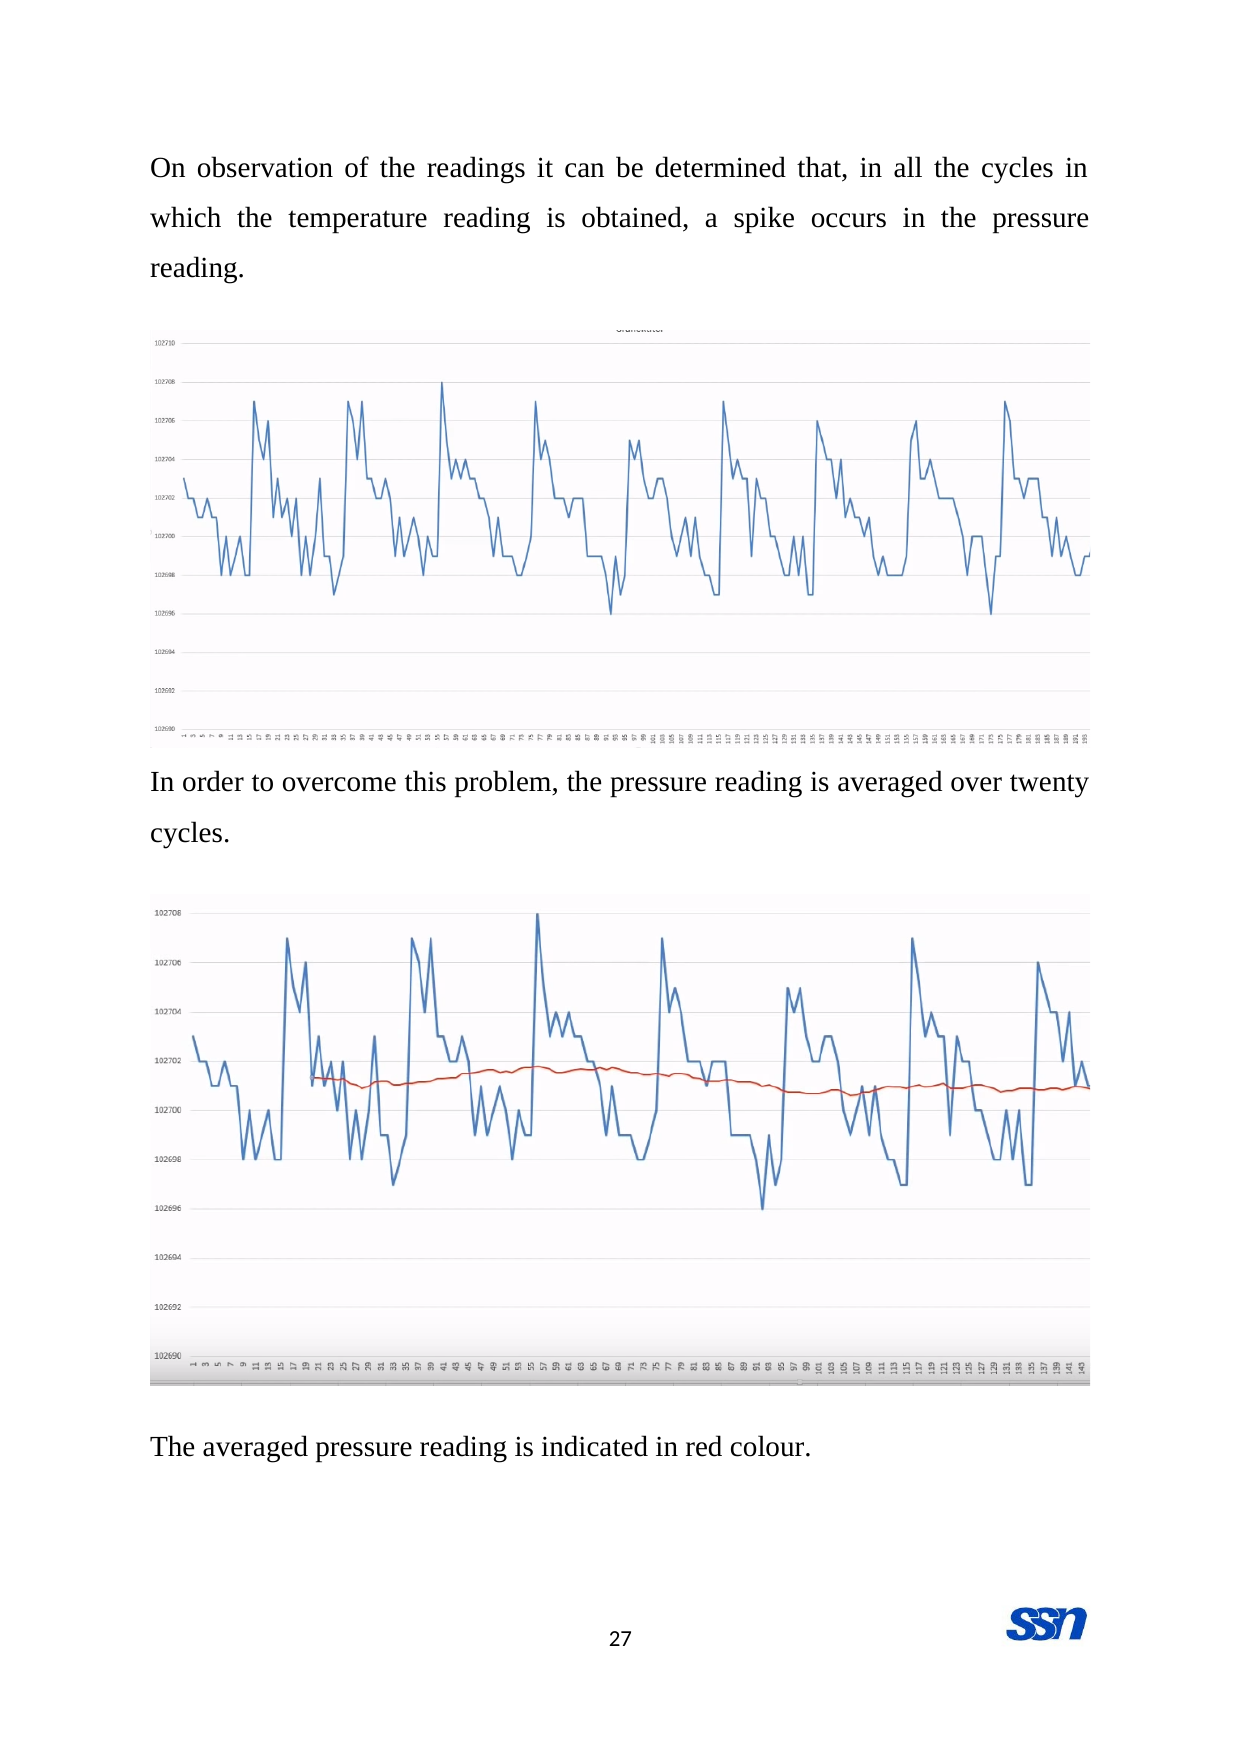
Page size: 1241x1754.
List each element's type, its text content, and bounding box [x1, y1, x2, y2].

text In order to overcome this problem, the pressure reading is averaged over twenty cycles. [150, 748, 1090, 848]
picture [150, 894, 1091, 1386]
picture [150, 330, 1091, 748]
picture [1000, 1596, 1091, 1647]
text On observation of the readings it can be determined that, in all the cycles in which the temperature reading is obtained, a spike occurs in the pressure reading. [150, 150, 1090, 284]
text The averaged pressure reading is indicated in red colour. [150, 1429, 1090, 1462]
